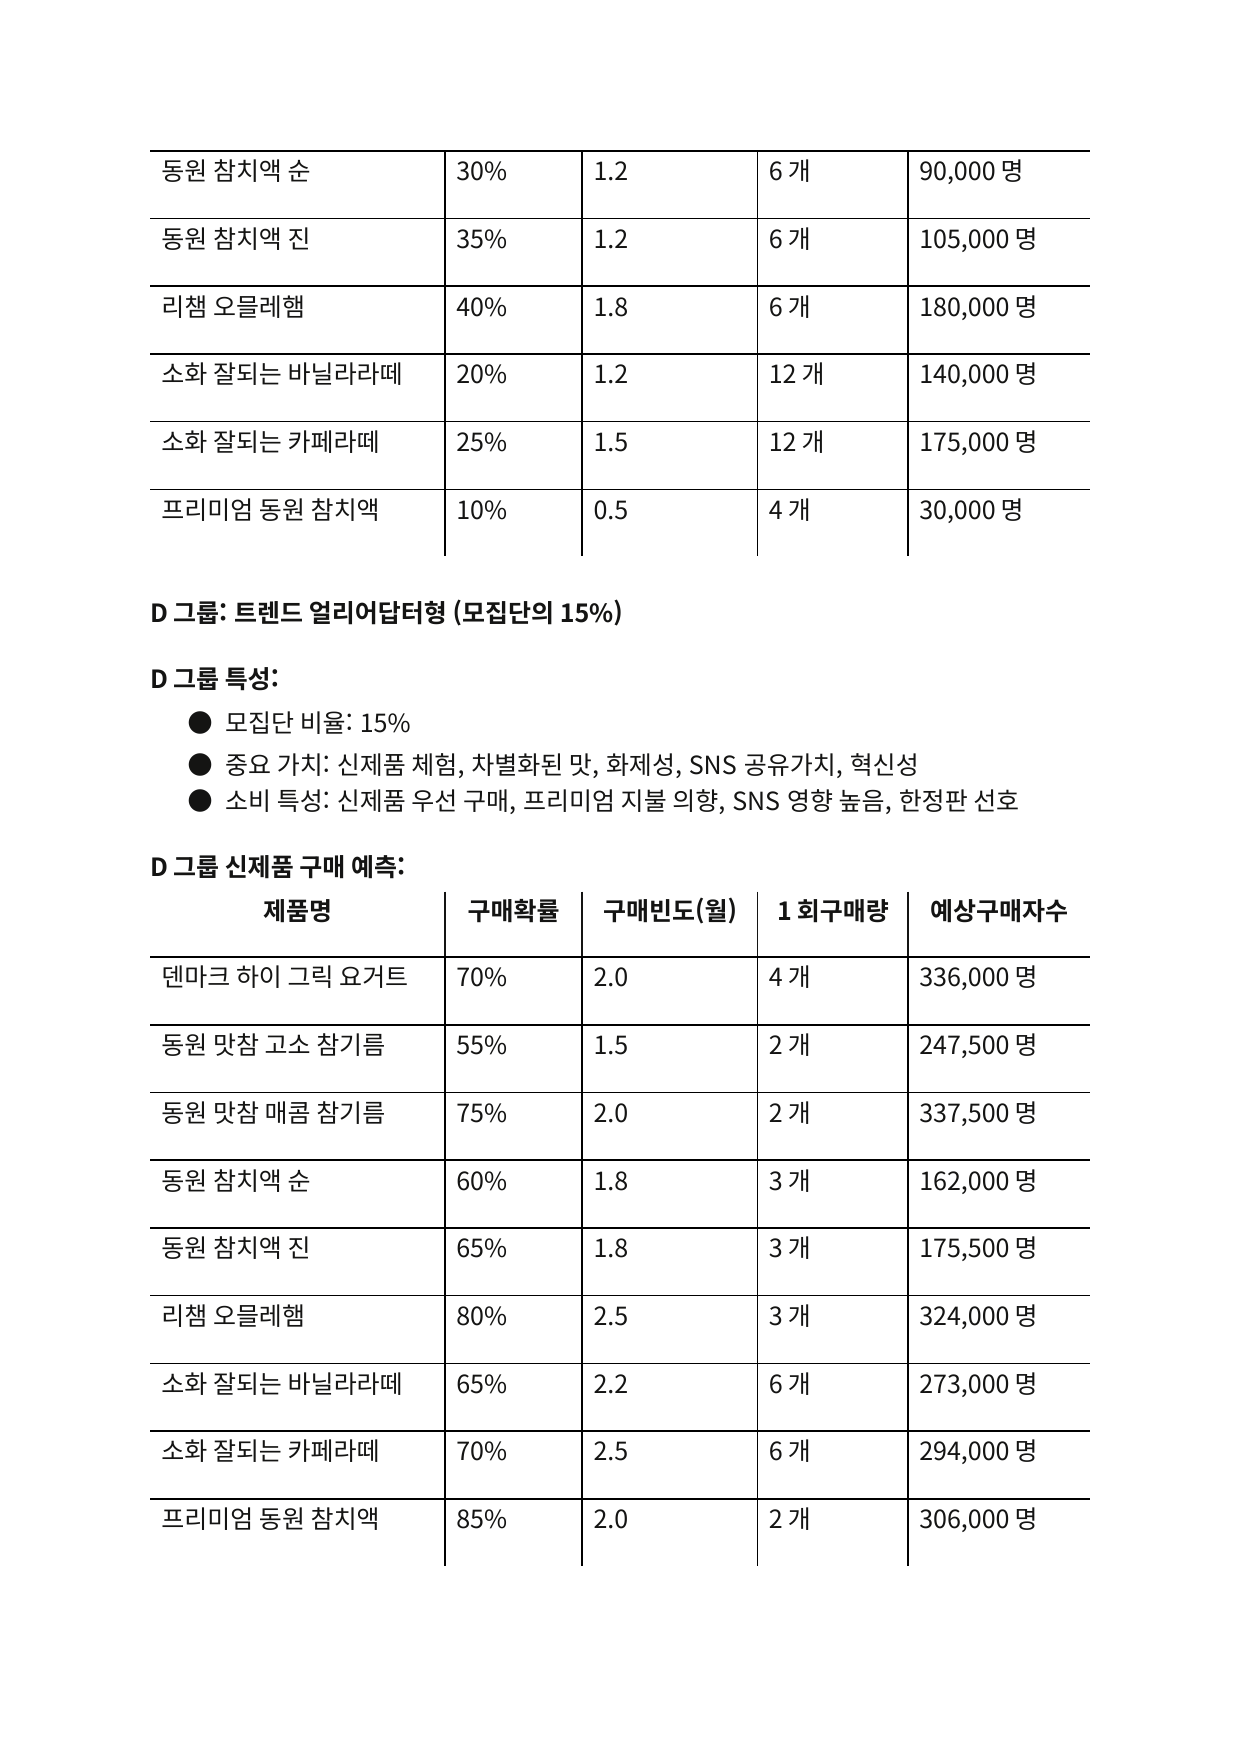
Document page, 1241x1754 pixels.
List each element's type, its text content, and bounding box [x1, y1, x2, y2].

table_cell 1.5 [583, 422, 757, 488]
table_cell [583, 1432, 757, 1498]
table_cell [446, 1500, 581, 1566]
table_cell 140,000명 [909, 355, 1090, 421]
table_header 예상구매자수 [909, 892, 1090, 956]
subtitle D그룹: 트렌드 얼리어답터형 (모집단의 15%) [150, 594, 1090, 630]
table_cell 70% [446, 958, 581, 1024]
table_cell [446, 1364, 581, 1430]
table_cell 1.2 [583, 219, 757, 285]
table_cell 6개 [758, 152, 907, 218]
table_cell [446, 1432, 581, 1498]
table_cell 60% [446, 1161, 581, 1227]
table_cell 40% [446, 287, 581, 353]
table_cell 동원 참치액 순 [150, 152, 444, 218]
table_cell 55% [446, 1026, 581, 1092]
table_cell 2.0 [583, 958, 757, 1024]
table_cell 1.8 [583, 1229, 757, 1295]
table_cell 2.0 [583, 1093, 757, 1159]
table_cell 75% [446, 1093, 581, 1159]
table_cell 소화 잘되는 카페라떼 [150, 422, 444, 488]
table_cell 105,000명 [909, 219, 1090, 285]
table_cell 12개 [758, 422, 907, 488]
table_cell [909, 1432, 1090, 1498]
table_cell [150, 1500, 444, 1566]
table_cell 2개 [758, 1093, 907, 1159]
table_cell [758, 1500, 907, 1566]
table_cell 프리미엄 동원 참치액 [150, 490, 444, 556]
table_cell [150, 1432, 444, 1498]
subtitle D그룹 특성: [150, 659, 1090, 695]
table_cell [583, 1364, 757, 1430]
table_cell 6개 [758, 287, 907, 353]
table_cell 90,000명 [909, 152, 1090, 218]
table_cell 1.2 [583, 355, 757, 421]
table_cell 80% [446, 1296, 581, 1362]
table_cell 동원 맛참 고소 참기름 [150, 1026, 444, 1092]
list 소비 특성: 신제품 우선 구매, 프리미엄 지불 의향, SNS 영향 높음, 한정판 선호 [187, 782, 1090, 818]
table_cell 동원 맛참 매콤 참기름 [150, 1093, 444, 1159]
table_cell 162,000명 [909, 1161, 1090, 1227]
list 중요 가치: 신제품 체험, 차별화된 맛, 화제성, SNS 공유가치, 혁신성 [187, 745, 1090, 782]
table_cell 25% [446, 422, 581, 488]
table_cell 4개 [758, 958, 907, 1024]
table_cell 동원 참치액 순 [150, 1161, 444, 1227]
table_cell 65% [446, 1229, 581, 1295]
table_cell 180,000명 [909, 287, 1090, 353]
table_cell 336,000명 [909, 958, 1090, 1024]
table_cell 2개 [758, 1026, 907, 1092]
table_cell 337,500명 [909, 1093, 1090, 1159]
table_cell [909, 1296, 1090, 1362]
table_header 구매확률 [446, 892, 581, 956]
table_cell 4개 [758, 490, 907, 556]
table_cell 리챔 오믈레햄 [150, 1296, 444, 1362]
table_cell 10% [446, 490, 581, 556]
list 모집단 비율: 15% [187, 704, 1090, 740]
table_cell 175,500명 [909, 1229, 1090, 1295]
table_cell 덴마크 하이 그릭 요거트 [150, 958, 444, 1024]
table_cell 30% [446, 152, 581, 218]
table_cell 1.5 [583, 1026, 757, 1092]
table_header 1회구매량 [758, 892, 907, 956]
table_cell 30,000명 [909, 490, 1090, 556]
table_cell 6개 [758, 219, 907, 285]
table_cell 리챔 오믈레햄 [150, 287, 444, 353]
table_cell 175,000명 [909, 422, 1090, 488]
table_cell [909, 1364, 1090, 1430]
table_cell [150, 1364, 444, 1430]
subtitle D그룹 신제품 구매 예측: [150, 847, 1090, 883]
table_cell 20% [446, 355, 581, 421]
table_cell 소화 잘되는 바닐라라떼 [150, 355, 444, 421]
table_cell 1.8 [583, 1161, 757, 1227]
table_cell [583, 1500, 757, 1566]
table_cell 3개 [758, 1229, 907, 1295]
table_cell 0.5 [583, 490, 757, 556]
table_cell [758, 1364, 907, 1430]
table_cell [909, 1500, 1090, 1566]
table_cell 동원 참치액 진 [150, 219, 444, 285]
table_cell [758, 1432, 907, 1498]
table_cell 동원 참치액 진 [150, 1229, 444, 1295]
table_cell 1.8 [583, 287, 757, 353]
table_cell 12개 [758, 355, 907, 421]
table_header 제품명 [150, 892, 444, 956]
table_header 구매빈도(월) [583, 892, 757, 956]
table_cell 2.5 [583, 1296, 757, 1362]
table_cell 1.2 [583, 152, 757, 218]
table_cell 35% [446, 219, 581, 285]
table_cell 3개 [758, 1161, 907, 1227]
table_cell 3개 [758, 1296, 907, 1362]
table_cell 247,500명 [909, 1026, 1090, 1092]
